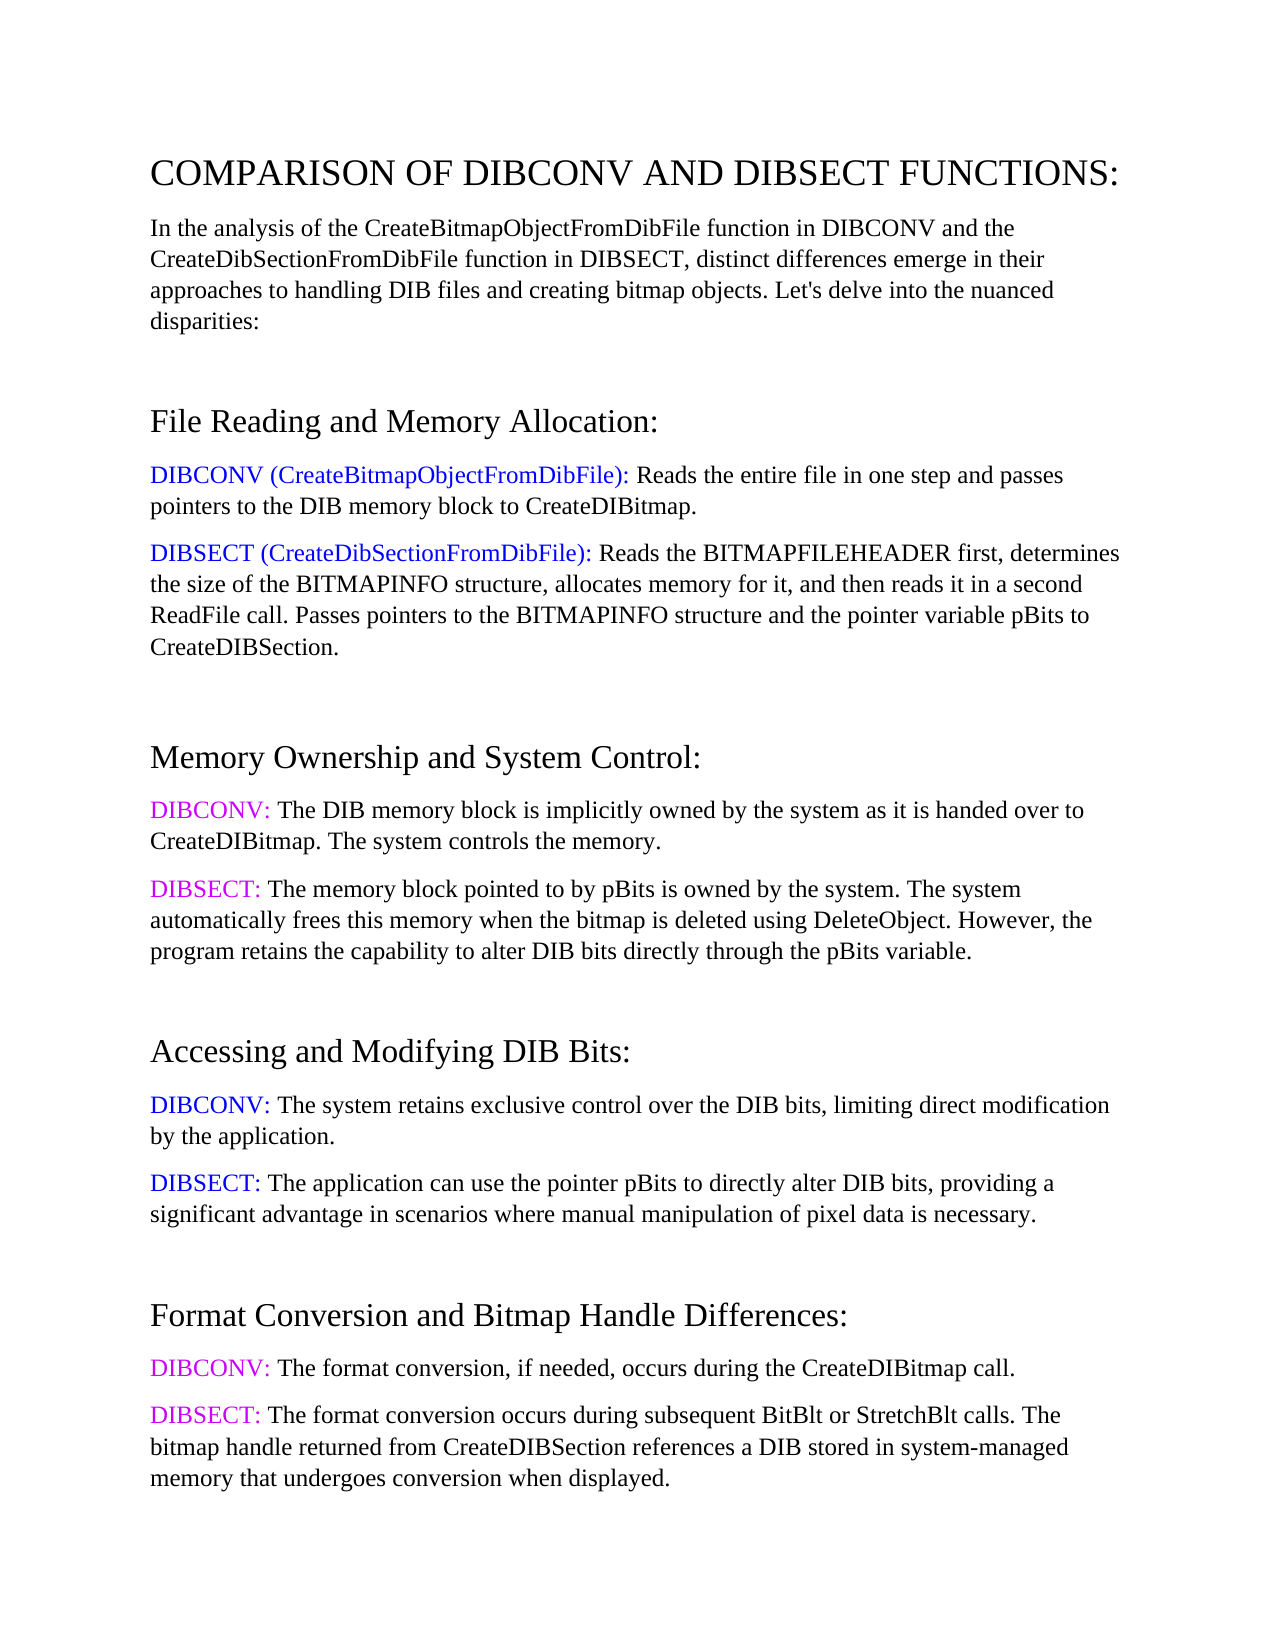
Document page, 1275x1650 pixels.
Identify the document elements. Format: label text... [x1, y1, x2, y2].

text Format Conversion and Bitmap Handle Differences: [150, 1295, 1125, 1333]
text DIBCONV: The DIB memory block is implicitly owned by the system as it is handed over to CreateDIBitmap. The system controls the memory. [150, 795, 1125, 855]
text In the analysis of the CreateBitmapObjectFromDibFile function in DIBCONV and the CreateDibSectionFromDibFile function in DIBSECT, distinct differences emerge in their approaches to handling DIB files and creating bitmap objects. Let's delve into the nuanced disparities: [150, 213, 1125, 335]
text DIBSECT (CreateDibSectionFromDibFile): Reads the BITMAPFILEHEADER first, determines the size of the BITMAPINFO structure, allocates memory for it, and then reads it in a second ReadFile call. Passes pointers to the BITMAPINFO structure and the pointer variable pBits to CreateDIBSection. [150, 538, 1125, 660]
text DIBCONV: The system retains exclusive control over the DIB bits, limiting direct modification by the application. [150, 1090, 1125, 1149]
text DIBCONV (CreateBitmapObjectFromDibFile): Reads the entire file in one step and passes pointers to the DIB memory block to CreateDIBitmap. [150, 460, 1125, 519]
text Accessing and Modifying DIB Bits: [150, 1032, 1125, 1070]
text COMPARISON OF DIBCONV AND DIBSECT FUNCTIONS: [150, 150, 1125, 193]
text DIBCONV: The format conversion, if needed, occurs during the CreateDIBitmap call. [150, 1353, 1125, 1382]
text File Reading and Memory Allocation: [150, 402, 1125, 440]
text Memory Ownership and System Control: [150, 737, 1125, 776]
text DIBSECT: The application can use the pointer pBits to directly alter DIB bits, providing a significant advantage in scenarios where manual manipulation of pixel data is necessary. [150, 1168, 1125, 1228]
text DIBSECT: The format conversion occurs during subsequent BitBlt or StretchBlt calls. The bitmap handle returned from CreateDIBSection references a DIB stored in system-managed memory that undergoes conversion when displayed. [150, 1401, 1125, 1491]
text DIBSECT: The memory block pointed to by pBits is owned by the system. The system automatically frees this memory when the bitmap is deleted using DeleteObject. However, the program retains the capability to alter DIB bits directly through the pBits variable. [150, 874, 1125, 965]
